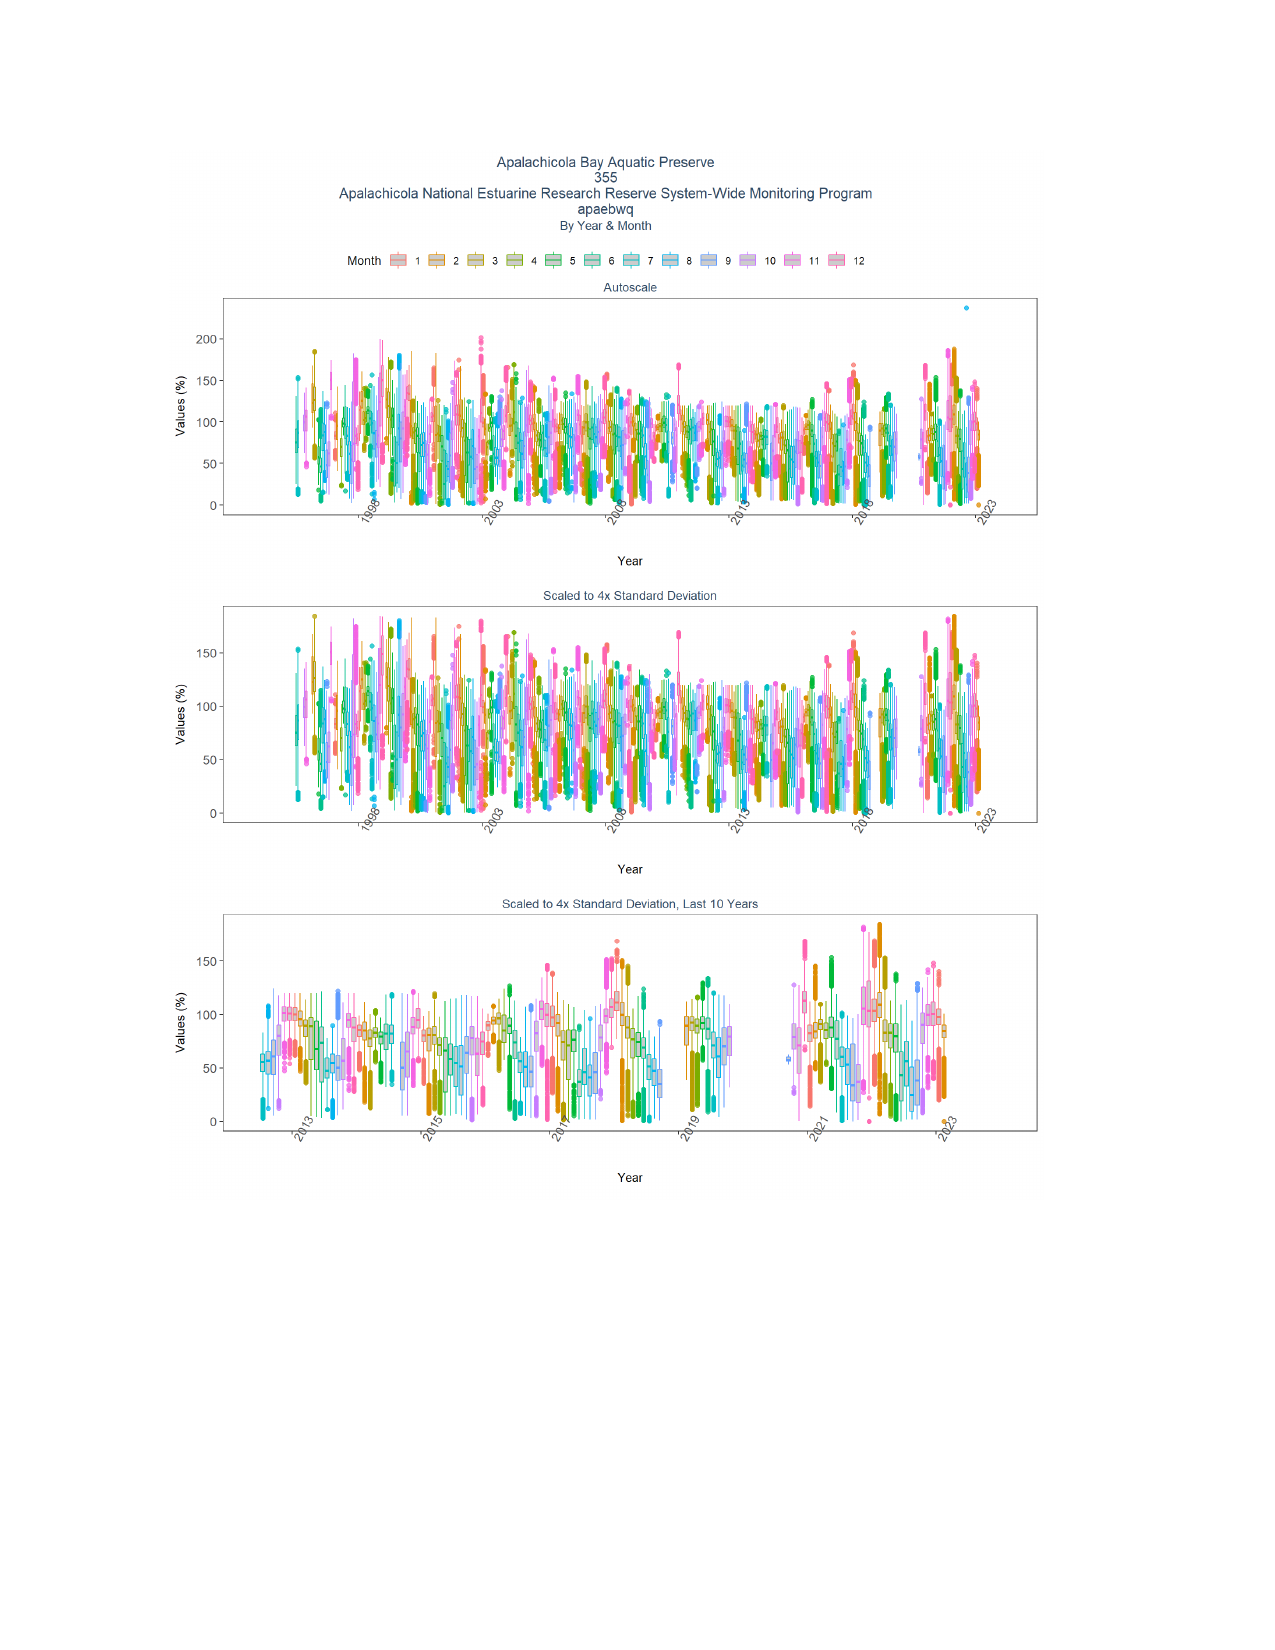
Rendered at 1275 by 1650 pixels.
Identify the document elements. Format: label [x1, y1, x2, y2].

picture [168, 150, 1044, 1200]
